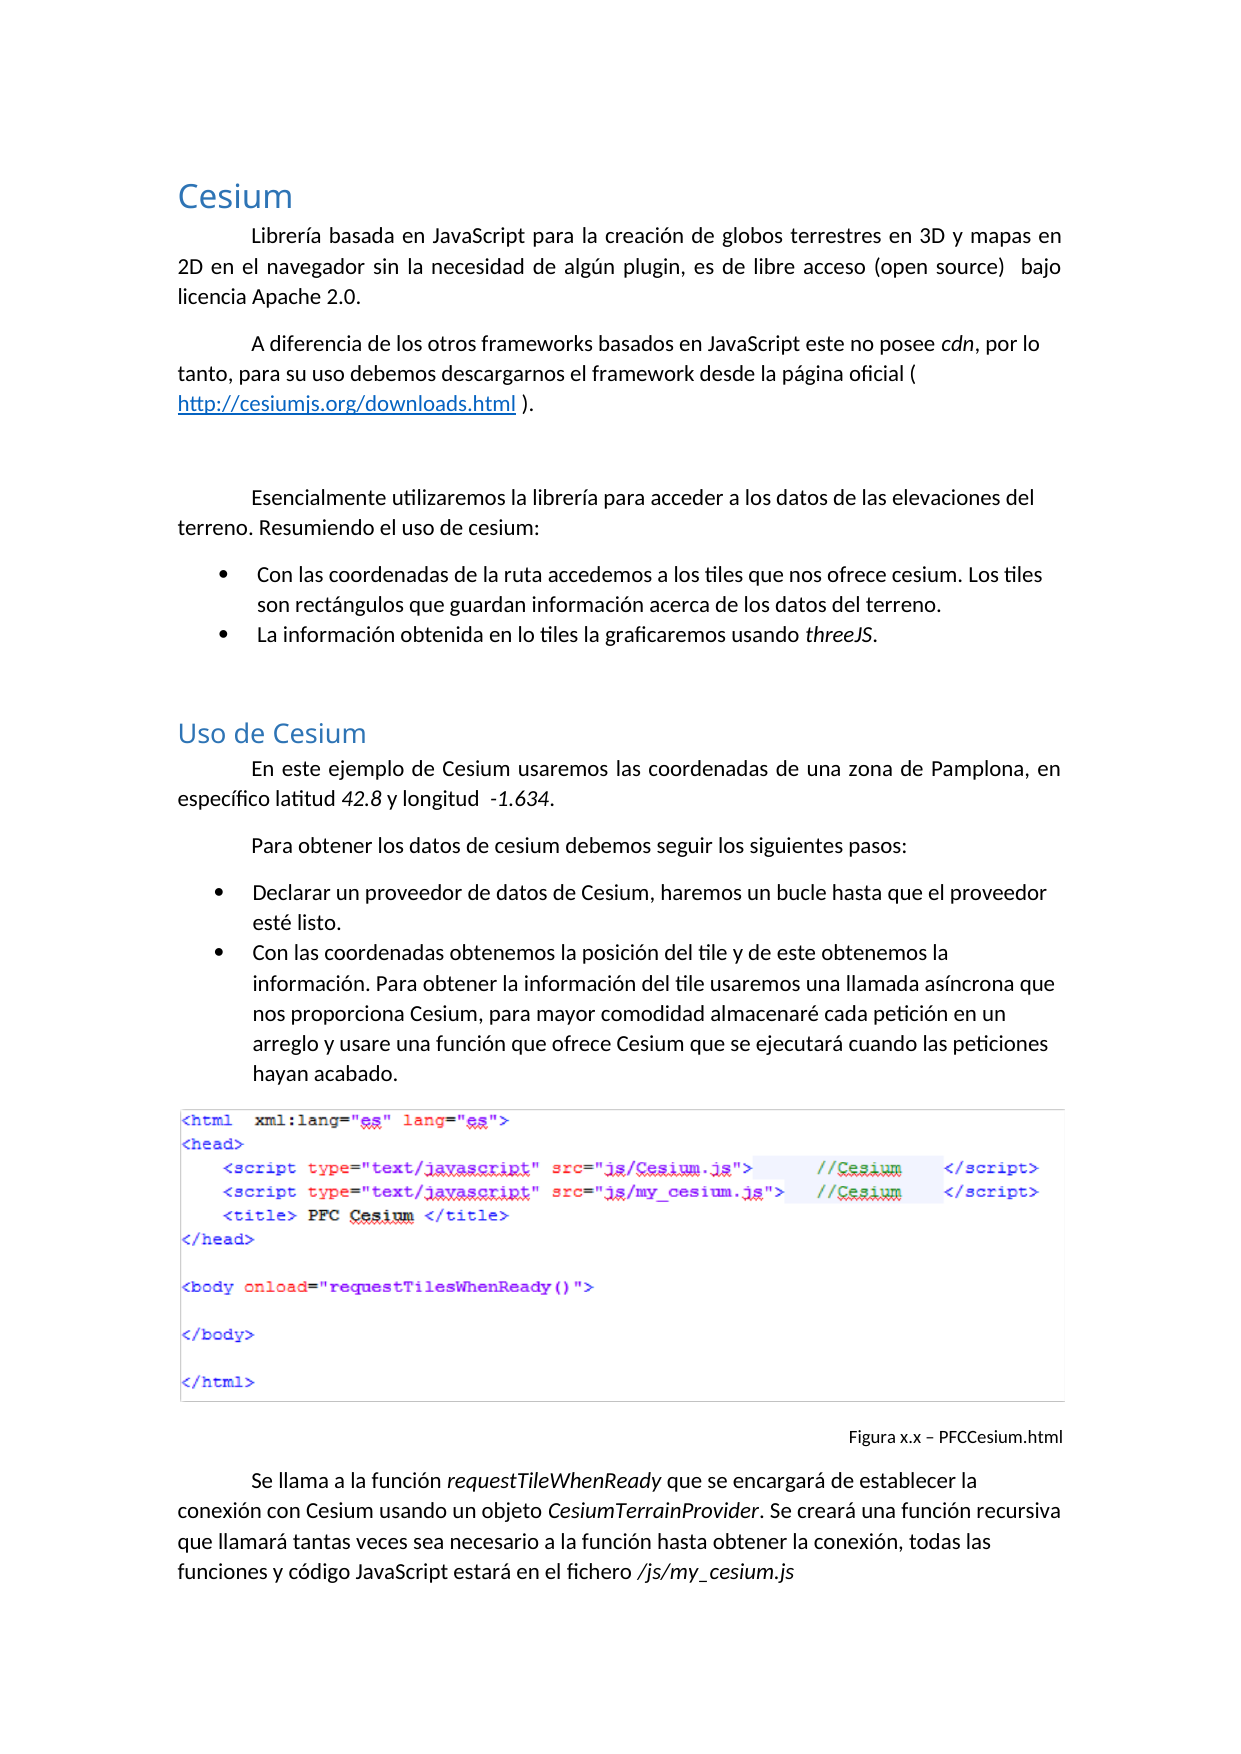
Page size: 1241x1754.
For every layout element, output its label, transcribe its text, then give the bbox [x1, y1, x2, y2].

text Se llama a la función requestTileWhenReady que se encargará de establecer la conexión con Cesium usando un objeto CesiumTerrainProvider. Se creará una función recursiva que llamará tantas veces sea necesario a la función hasta obtener la conexión, todas las funciones y código JavaScript estará en el fichero /js/my_cesium.js [177, 1466, 1063, 1585]
list Con las coordenadas obtenemos la posición del tile y de este obtenemos la información. Para obtener la información del tile usaremos una llamada asíncrona que nos proporciona Cesium, para mayor comodidad almacenaré cada petición en un arreglo y usare una función que ofrece Cesium que se ejecutará cuando las peticiones hayan acabado. [215, 938, 1063, 1087]
text Figura x.x – PFCCesium.html [177, 1425, 1063, 1448]
list La información obtenida en lo tiles la graficaremos usando threeJS. [219, 621, 1063, 648]
text En este ejemplo de Cesium usaremos las coordenadas de una zona de Pamplona, en específico latitud 42.8 y longitud -1.634. [177, 754, 1063, 812]
text A diferencia de los otros frameworks basados en JavaScript este no posee cdn, por lo tanto, para su uso debemos descargarnos el framework desde la página oficial ( http://cesiumjs.org/downloads.html ). [177, 329, 1063, 417]
list Con las coordenadas de la ruta accedemos a los tiles que nos ofrece cesium. Los tiles son rectángulos que guardan información acerca de los datos del terreno. [219, 560, 1063, 618]
subtitle Cesium [177, 173, 1063, 218]
subtitle Uso de Cesium [177, 714, 1063, 751]
picture [185, 1114, 1063, 1399]
text Librería basada en JavaScript para la creación de globos terrestres en 3D y mapas en 2D en el navegador sin la necesidad de algún plugin, es de libre acceso (open source) bajo licencia Apache 2.0. [177, 222, 1063, 310]
text Esencialmente utilizaremos la librería para acceder a los datos de las elevaciones del terreno. Resumiendo el uso de cesium: [177, 483, 1063, 541]
list Declarar un proveedor de datos de Cesium, haremos un bucle hasta que el proveedor esté listo. [215, 878, 1063, 936]
text Para obtener los datos de cesium debemos seguir los siguientes pasos: [177, 831, 1063, 859]
